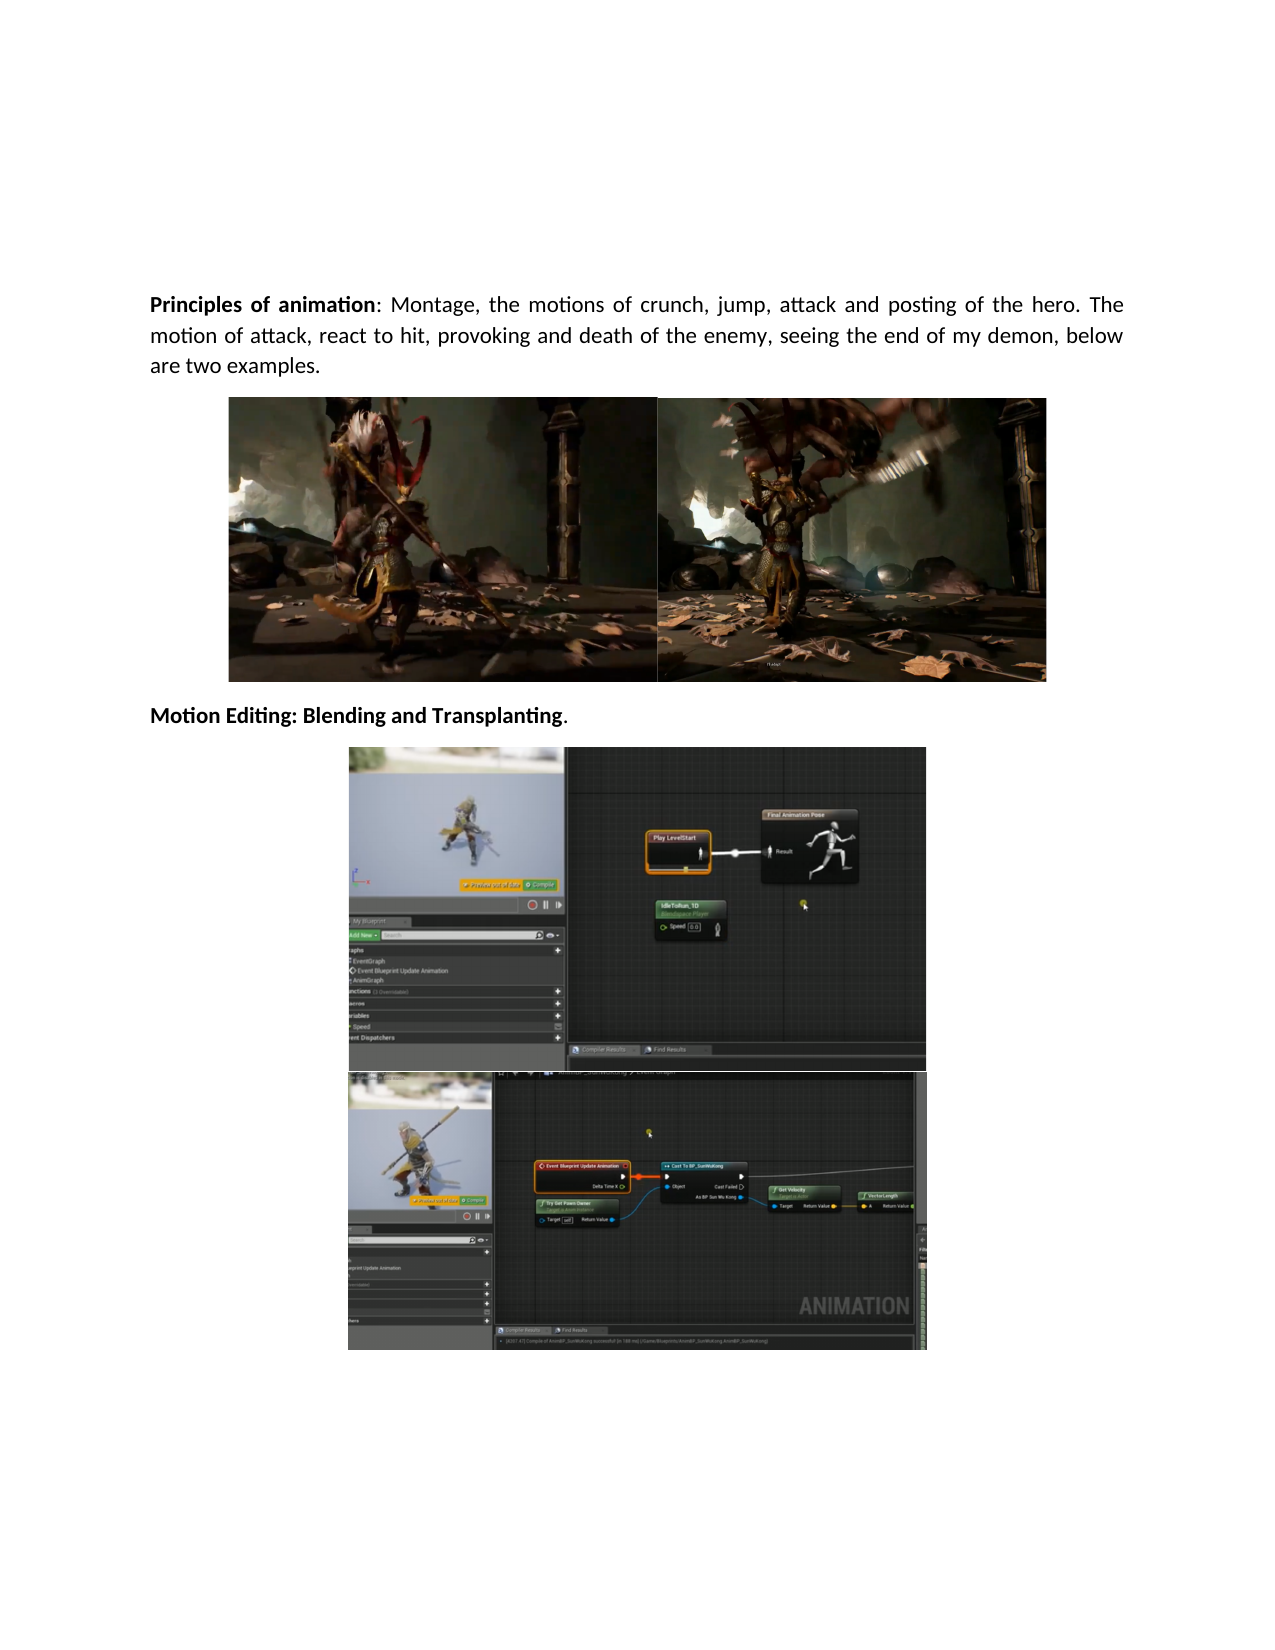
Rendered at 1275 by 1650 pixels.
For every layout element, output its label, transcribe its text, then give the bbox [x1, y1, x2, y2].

text Motion Editing: Blending and Transplanting. [150, 701, 1125, 729]
picture [228, 397, 1047, 682]
picture [348, 1072, 927, 1350]
picture [348, 747, 927, 1071]
text Principles of animation: Montage, the motions of crunch, jump, attack and posting of the hero. The motion of attack, react to hit, provoking and death of the enemy, seeing the end of my demon, below are two examples. [150, 291, 1125, 379]
